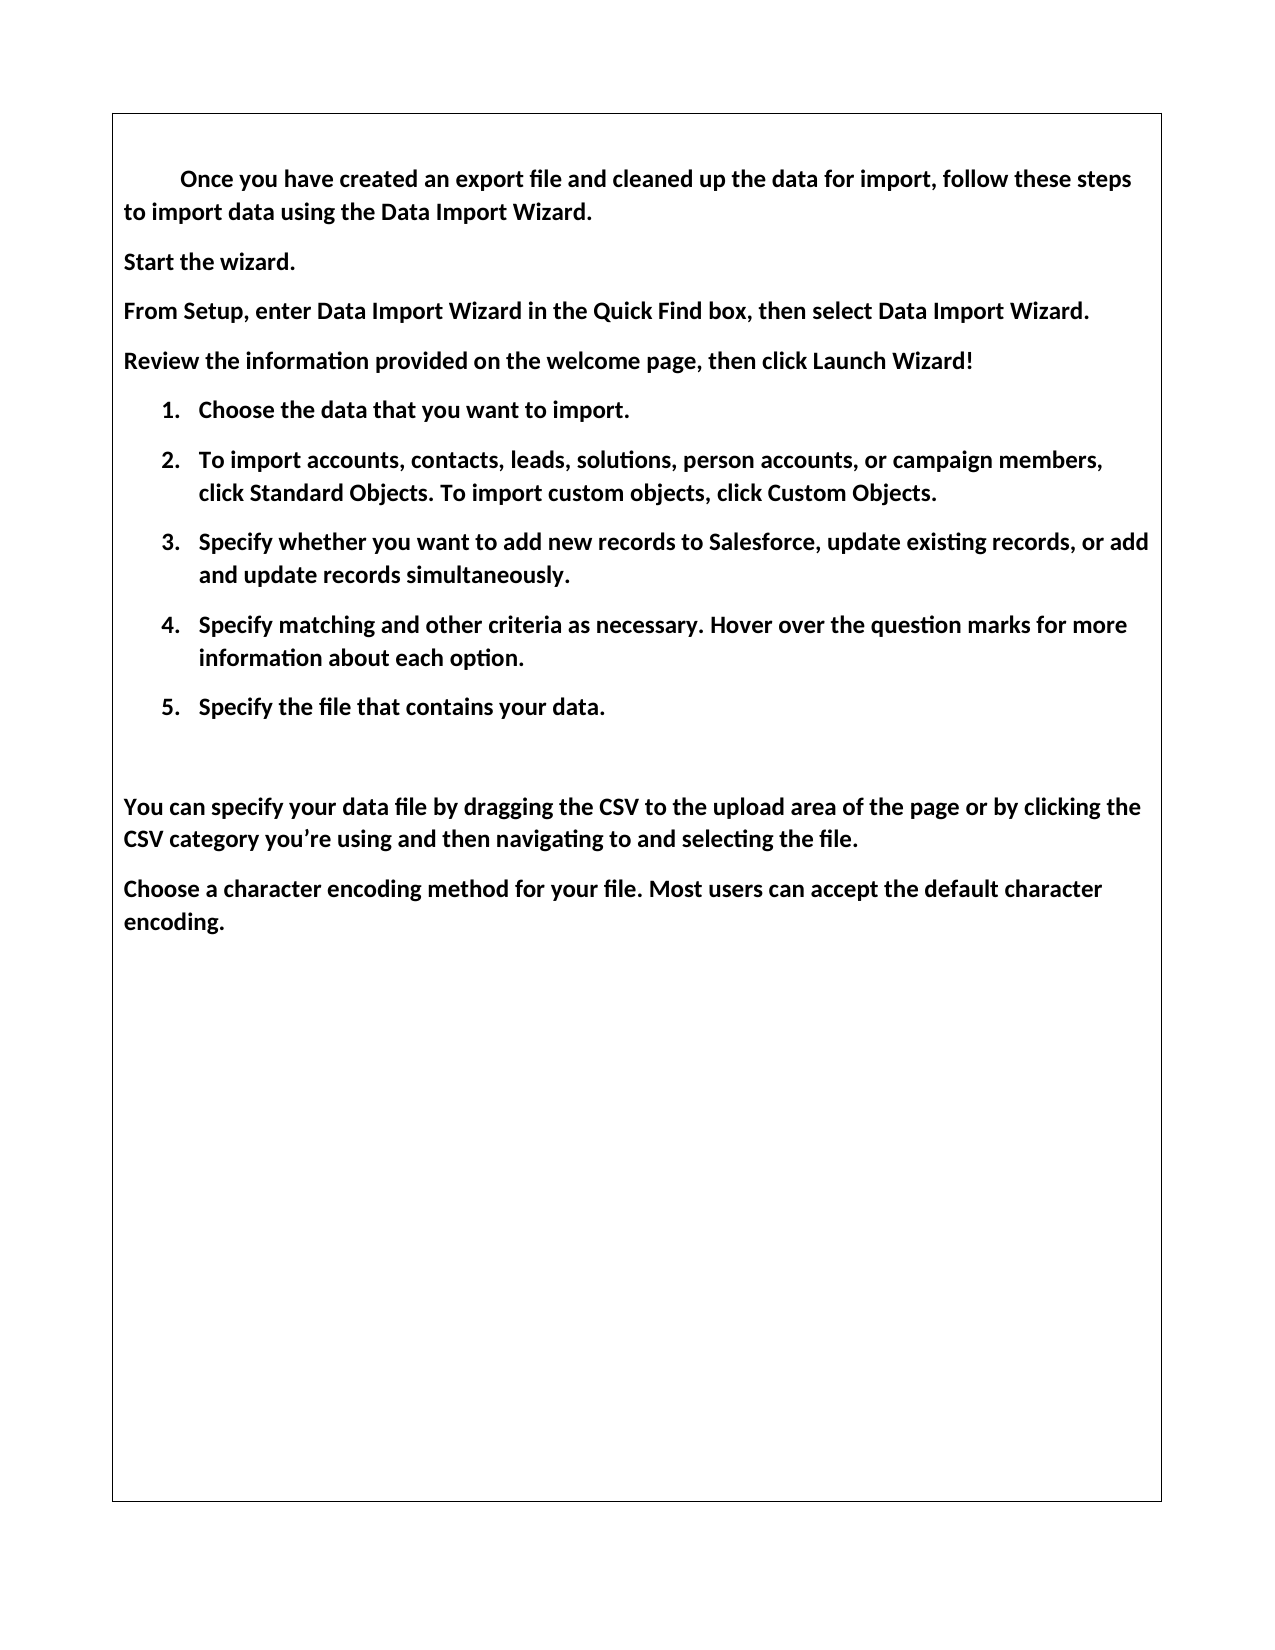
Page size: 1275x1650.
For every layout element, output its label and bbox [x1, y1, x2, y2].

table_cell [113, 114, 1161, 1501]
